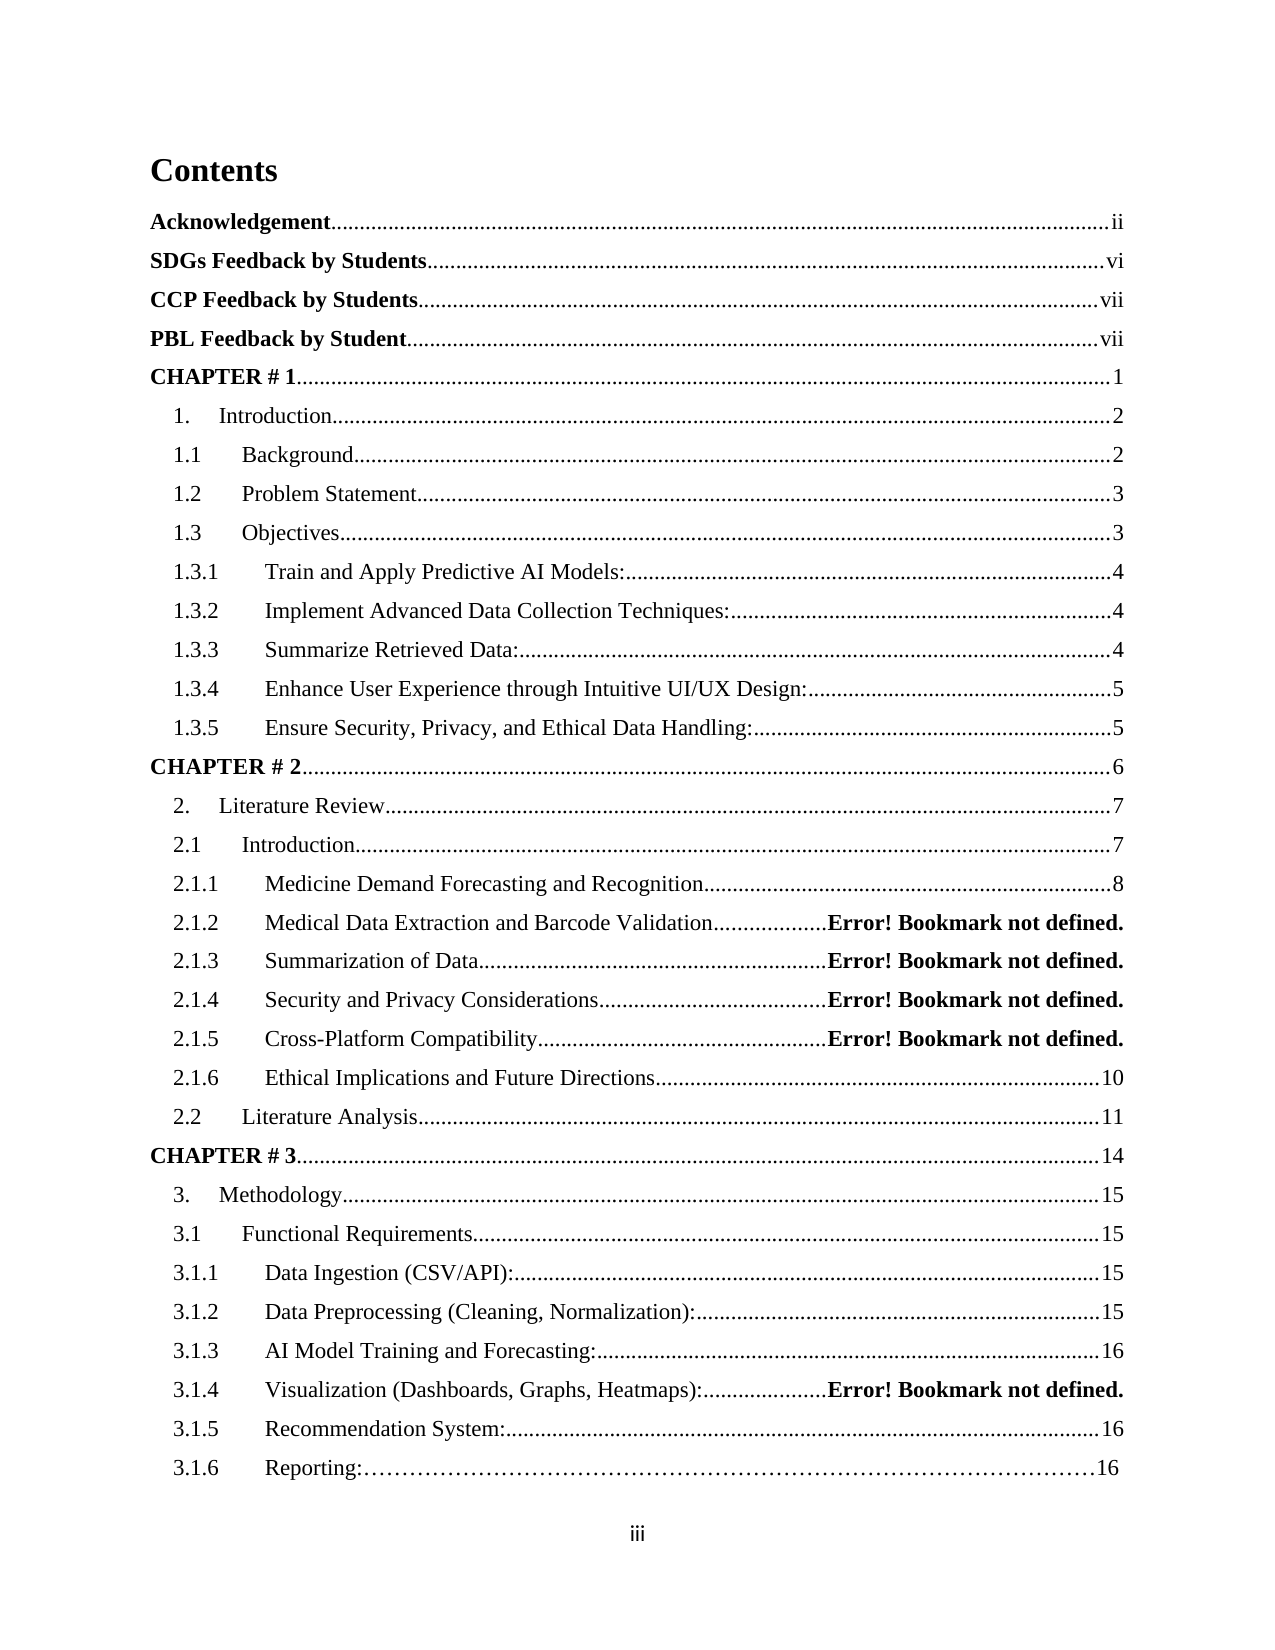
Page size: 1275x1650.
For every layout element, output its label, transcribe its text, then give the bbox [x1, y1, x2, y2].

text Contents [150, 150, 1125, 188]
